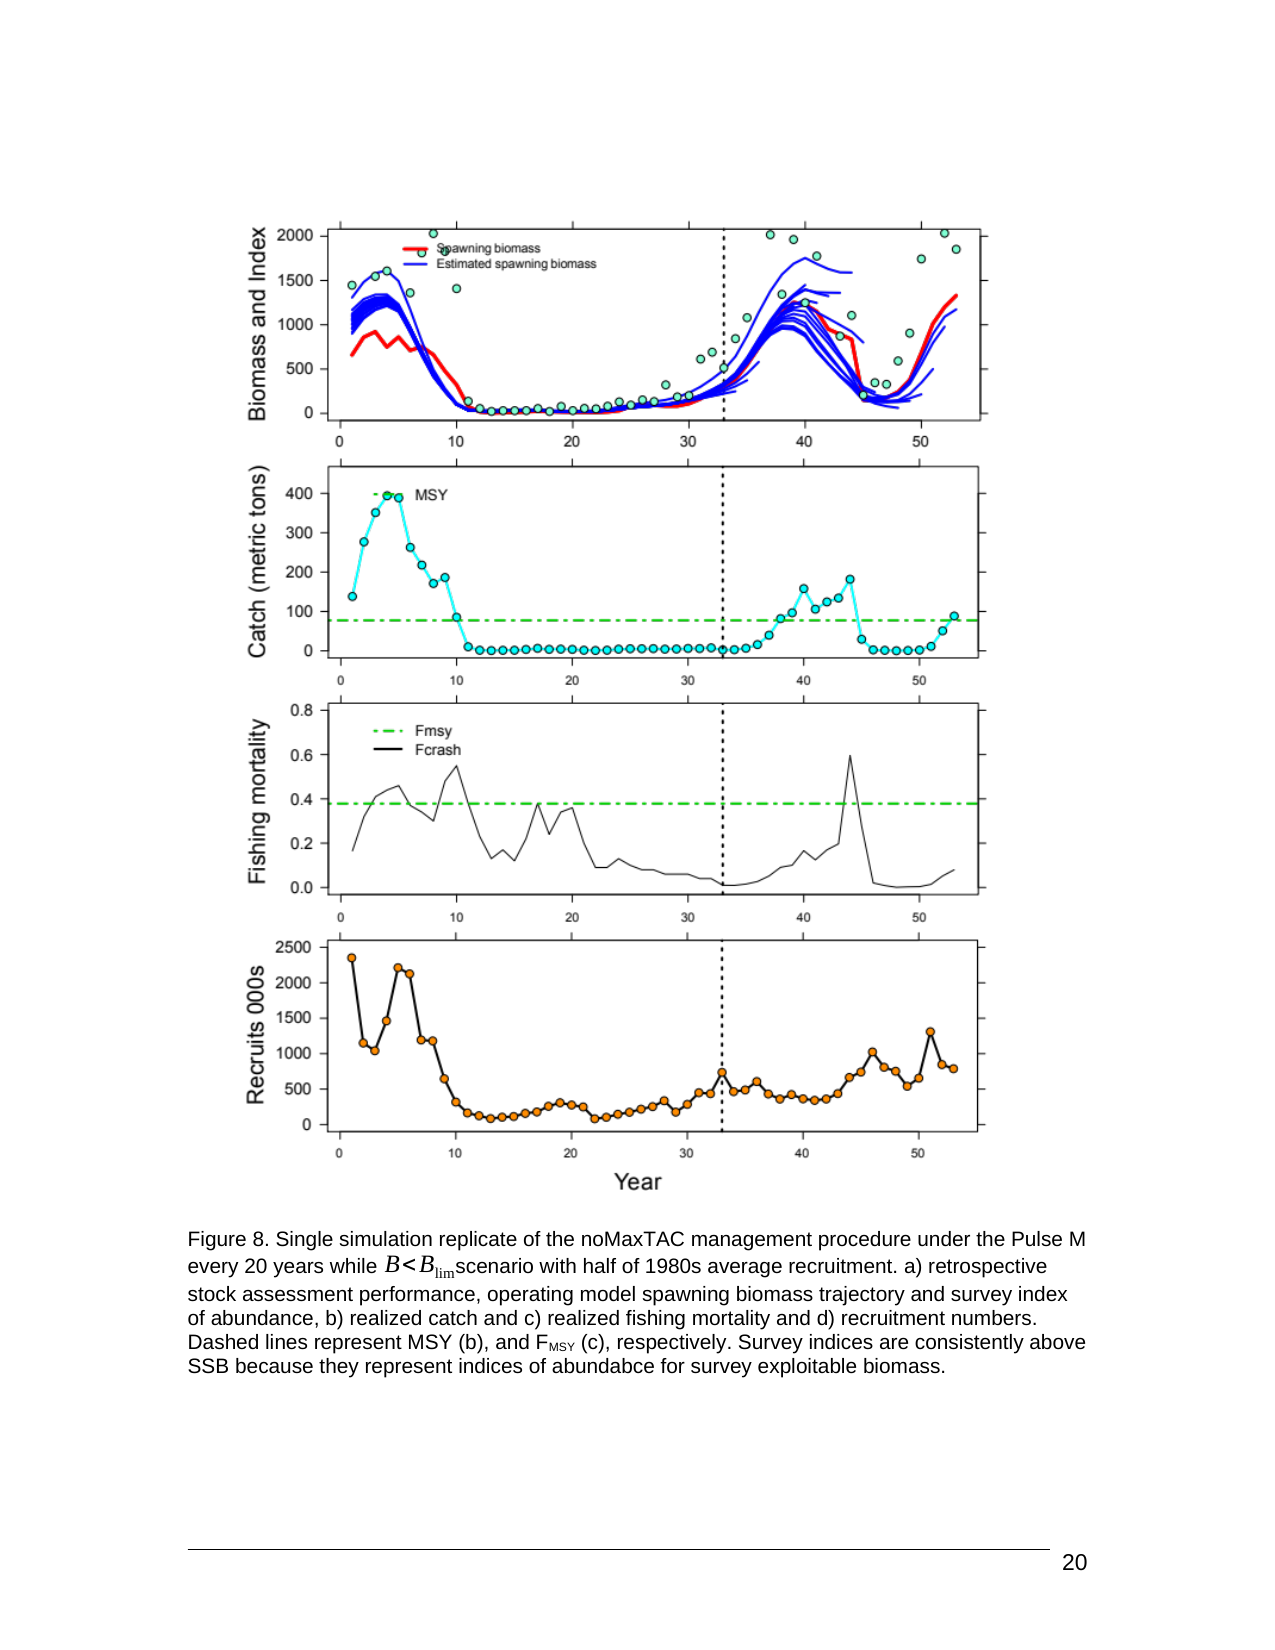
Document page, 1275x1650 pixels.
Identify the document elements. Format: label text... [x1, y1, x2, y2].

text Figure 8. Single simulation replicate of the noMaxTAC management procedure under the Pulse M every 20 years while scenario with half of 1980s average recruitment. a) retrospective stock assessment performance, operating model spawning biomass trajectory and survey index of abundance, b) realized catch and c) realized fishing mortality and d) recruitment numbers. Dashed lines represent MSY (b), and FMSY (c), respectively. Survey indices are consistently above SSB because they represent indices of abundabce for survey exploitable biomass. [187, 1227, 1087, 1378]
